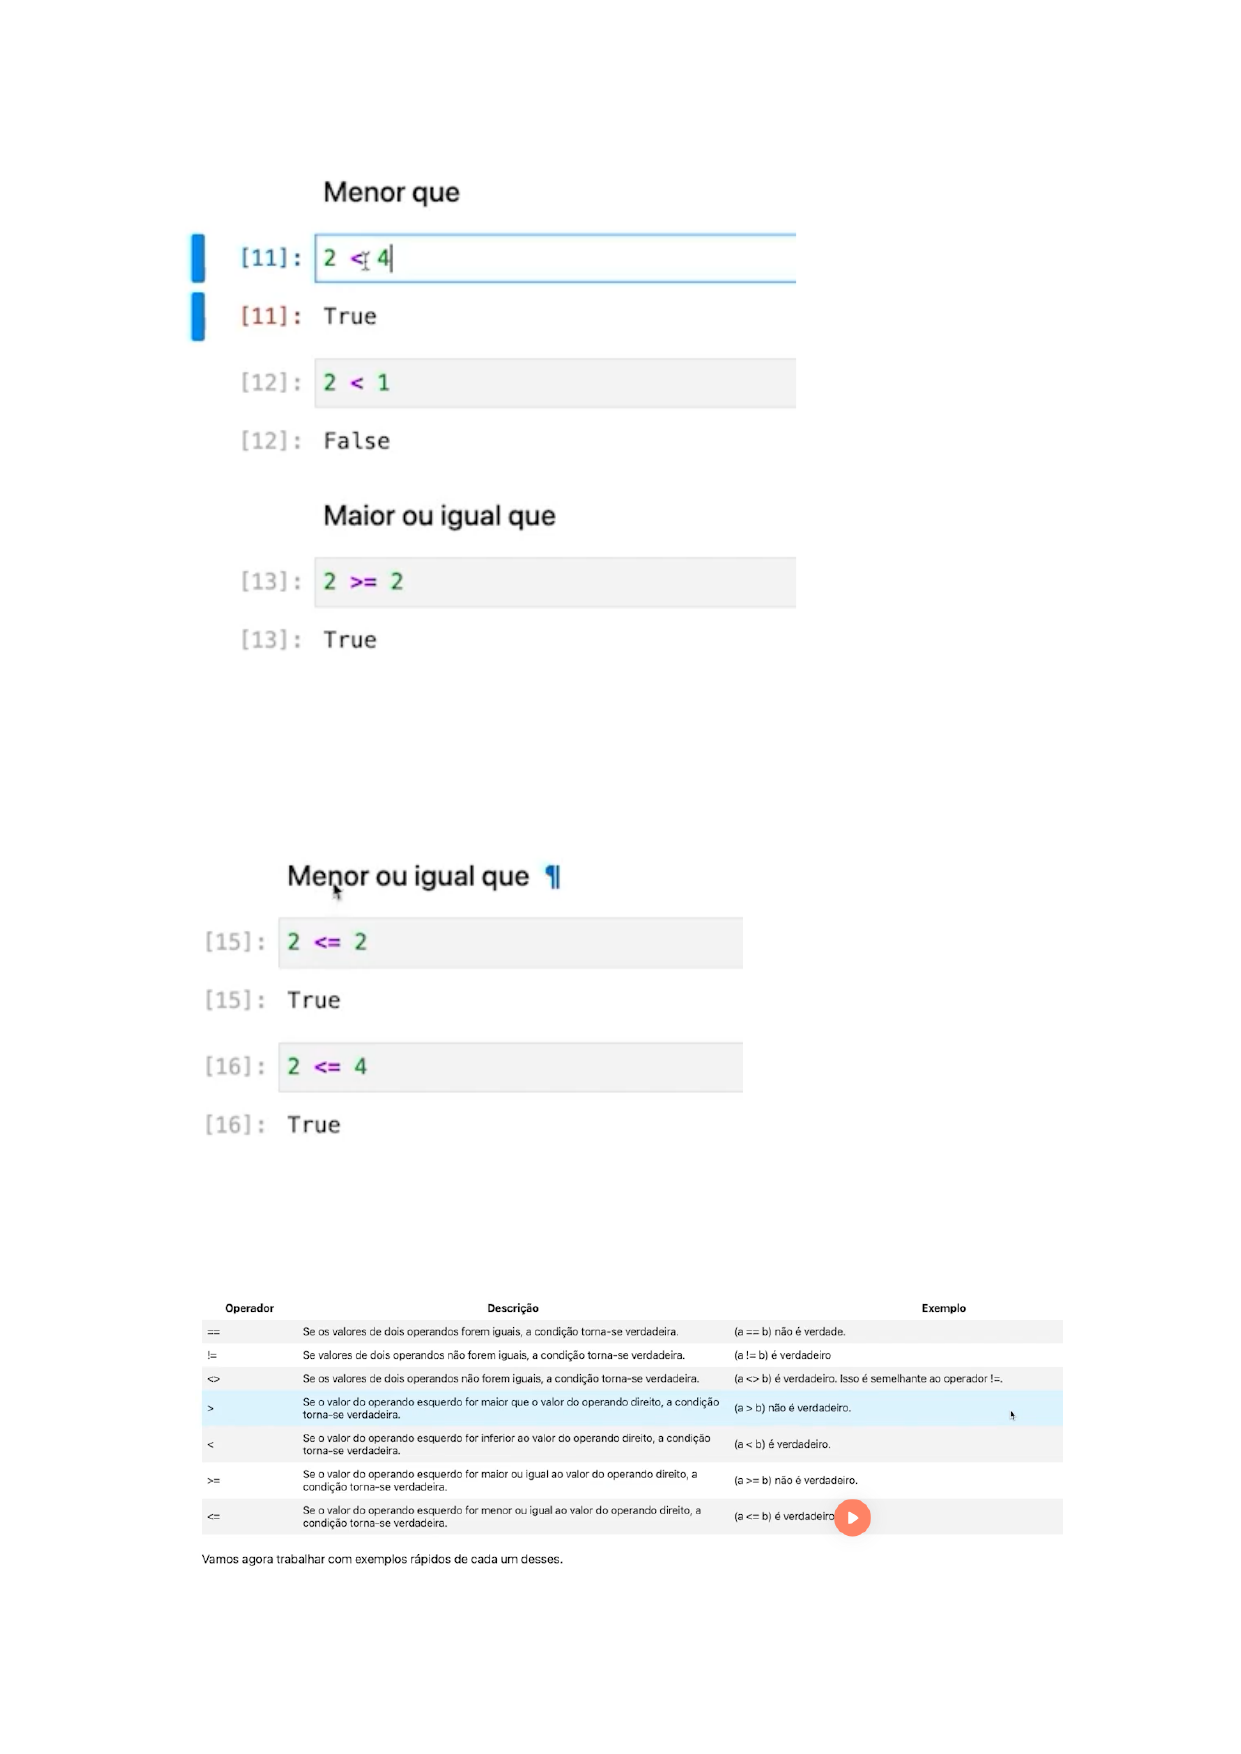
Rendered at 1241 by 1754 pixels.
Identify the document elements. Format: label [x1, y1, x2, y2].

picture [177, 1299, 1063, 1575]
picture [177, 826, 743, 1179]
picture [177, 147, 797, 656]
